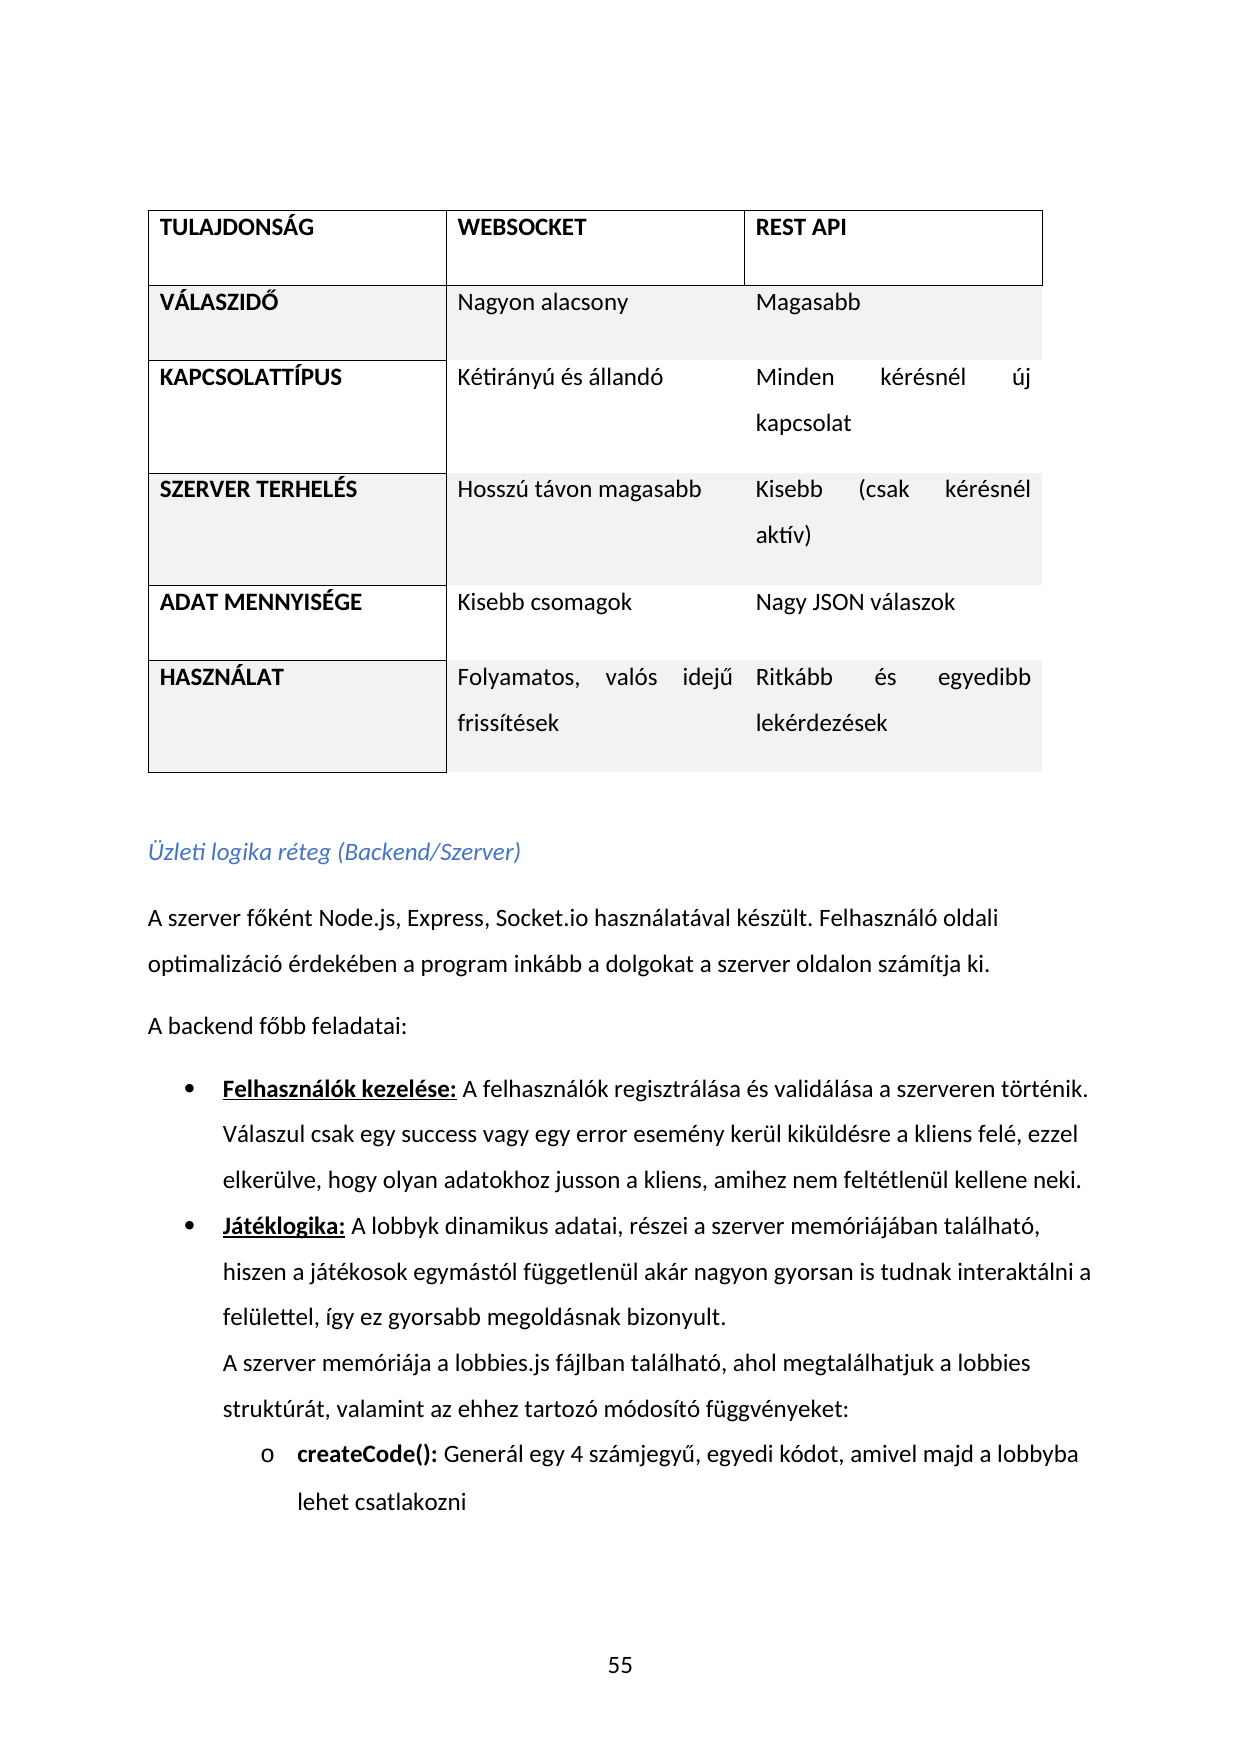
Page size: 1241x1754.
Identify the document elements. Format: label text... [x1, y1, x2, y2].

table_cell Nagyon alacsony [447, 286, 744, 360]
table_cell Hosszú távon magasabb [447, 473, 744, 585]
table_cell Kapcsolattípus [149, 361, 446, 472]
list Játéklogika: A lobbyk dinamikus adatai, részei a szerver memóriájában található, hiszen a játékosok egymástól függetlenül akár nagyon gyorsan is tudnak interaktálni a felülettel, így ez gyorsabb megoldásnak bizonyult. A szerver memóriája a lobbies.js fájlban található, ahol megtalálhatjuk a lobbies struktúrát, valamint az ehhez tartozó módosító függvényeket: [185, 1210, 1092, 1423]
table_header WebSocket [447, 211, 744, 285]
table_cell Kisebb csomagok [447, 585, 744, 660]
table_cell Ritkább és egyedibb lekérdezések [744, 660, 1042, 772]
text Üzleti logika réteg (Backend/Szerver) [148, 836, 1092, 866]
list Felhasználók kezelése: A felhasználók regisztrálása és validálása a szerveren történik. Válaszul csak egy success vagy egy error esemény kerül kiküldésre a kliens felé, ezzel elkerülve, hogy olyan adatokhoz jusson a kliens, amihez nem feltétlenül kellene neki. [185, 1073, 1092, 1195]
table_cell Használat [149, 661, 446, 772]
text A szerver főként Node.js, Express, Socket.io használatával készült. Felhasználó oldali optimalizáció érdekében a program inkább a dolgokat a szerver oldalon számítja ki. [148, 902, 1092, 978]
table_cell Válaszidő [149, 286, 446, 360]
text A backend főbb feladatai: [148, 1010, 1092, 1041]
list createCode(): Generál egy 4 számjegyű, egyedi kódot, amivel majd a lobbyba lehet csatlakozni [260, 1439, 1092, 1516]
table_cell Kisebb (csak kérésnél aktív) [744, 473, 1042, 585]
table_cell Magasabb [744, 286, 1042, 360]
table_cell Szerver terhelés [149, 474, 446, 585]
table_header Tulajdonság [149, 211, 446, 285]
table_header REST API [745, 211, 1042, 285]
table_cell Nagy JSON válaszok [744, 585, 1042, 660]
table_cell Minden kérésnél új kapcsolat [744, 360, 1042, 472]
table_cell Adat mennyisége [149, 586, 446, 660]
table_cell Kétirányú és állandó [447, 360, 744, 472]
table_cell Folyamatos, valós idejű frissítések [447, 660, 744, 772]
